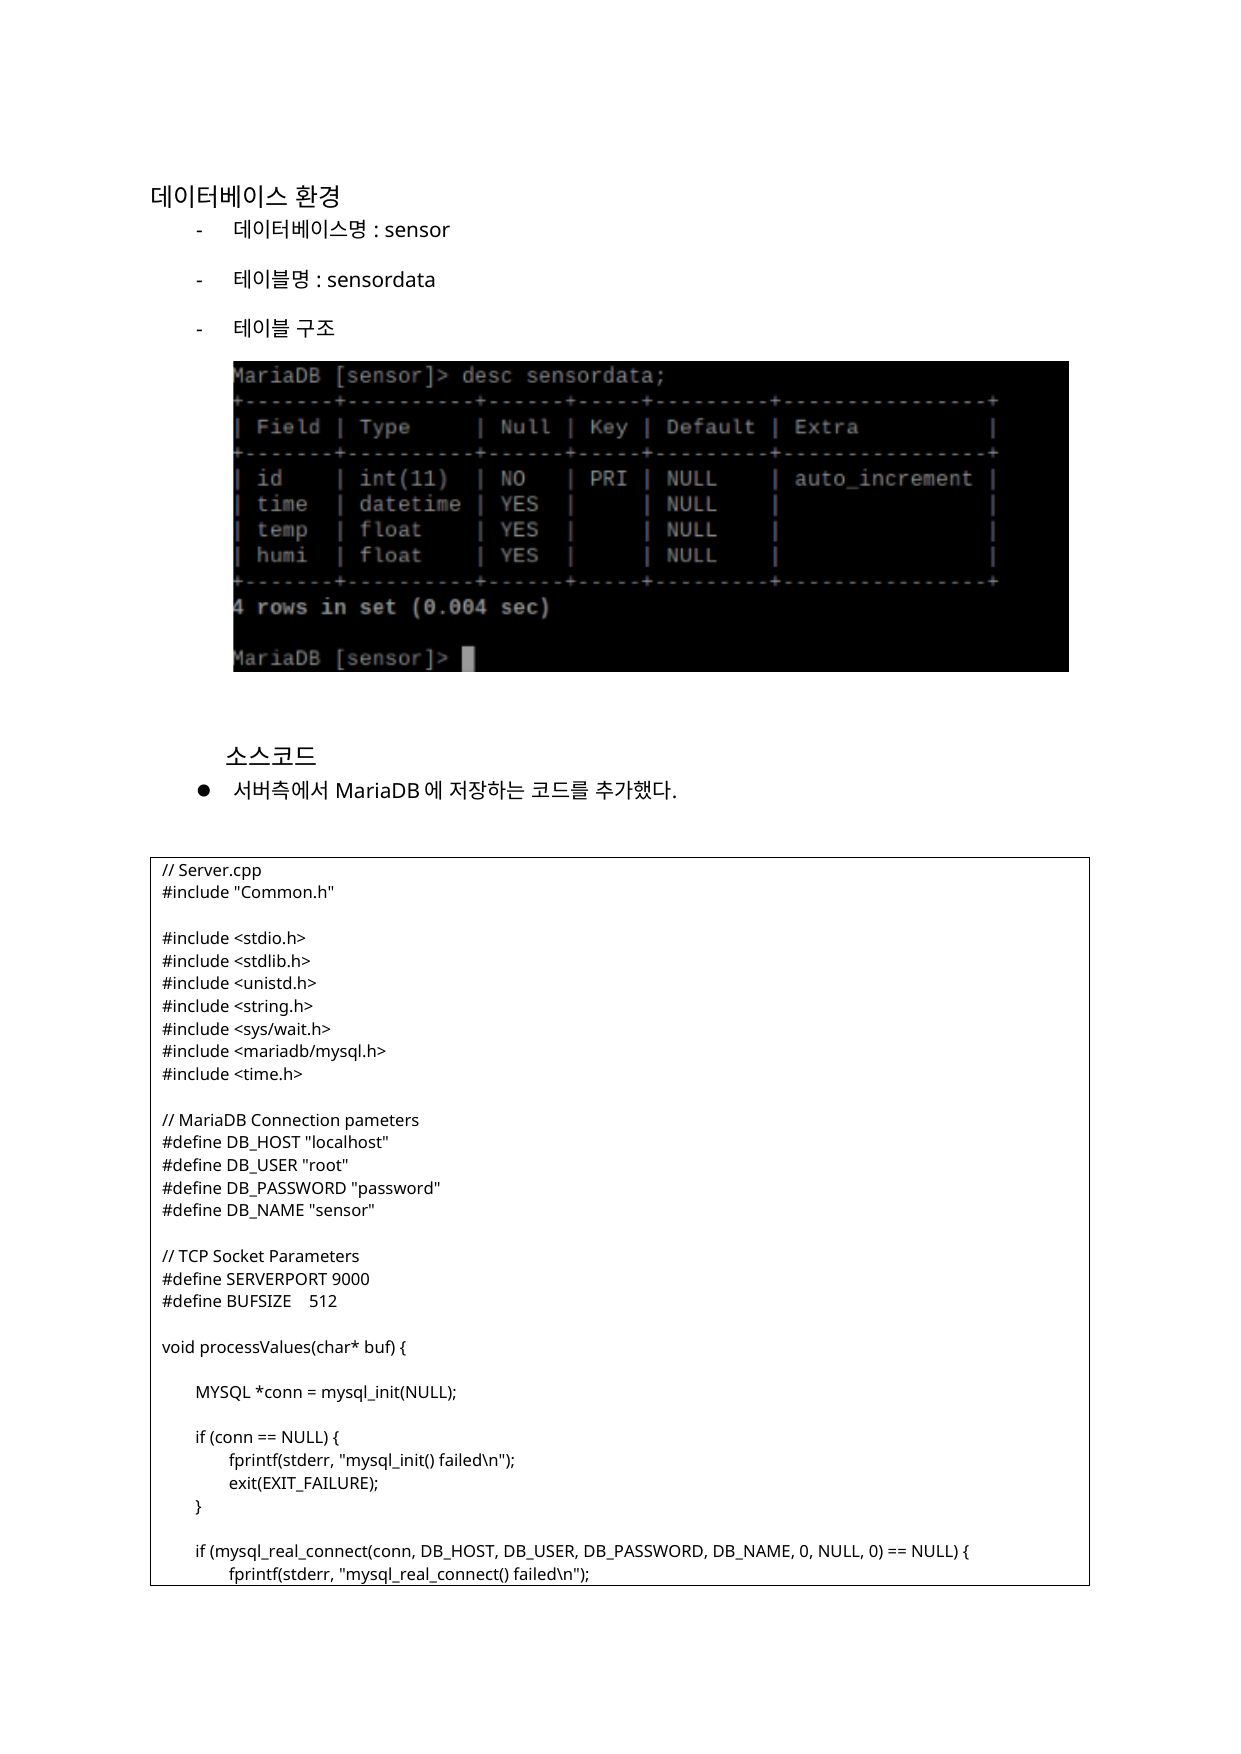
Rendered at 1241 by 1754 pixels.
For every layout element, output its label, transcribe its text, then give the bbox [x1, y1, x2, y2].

list 서버측에서 MariaDB에 저장하는 코드를 추가했다. [196, 774, 1090, 804]
text 데이터베이스 환경 [150, 177, 1090, 213]
subtitle 소스코드 [225, 738, 1090, 774]
list 테이블 구조 [196, 312, 1090, 342]
list 데이터베이스명 : sensor [196, 213, 1090, 244]
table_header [151, 858, 1089, 1585]
picture [233, 361, 1069, 672]
list 테이블명 : sensordata [196, 263, 1090, 293]
